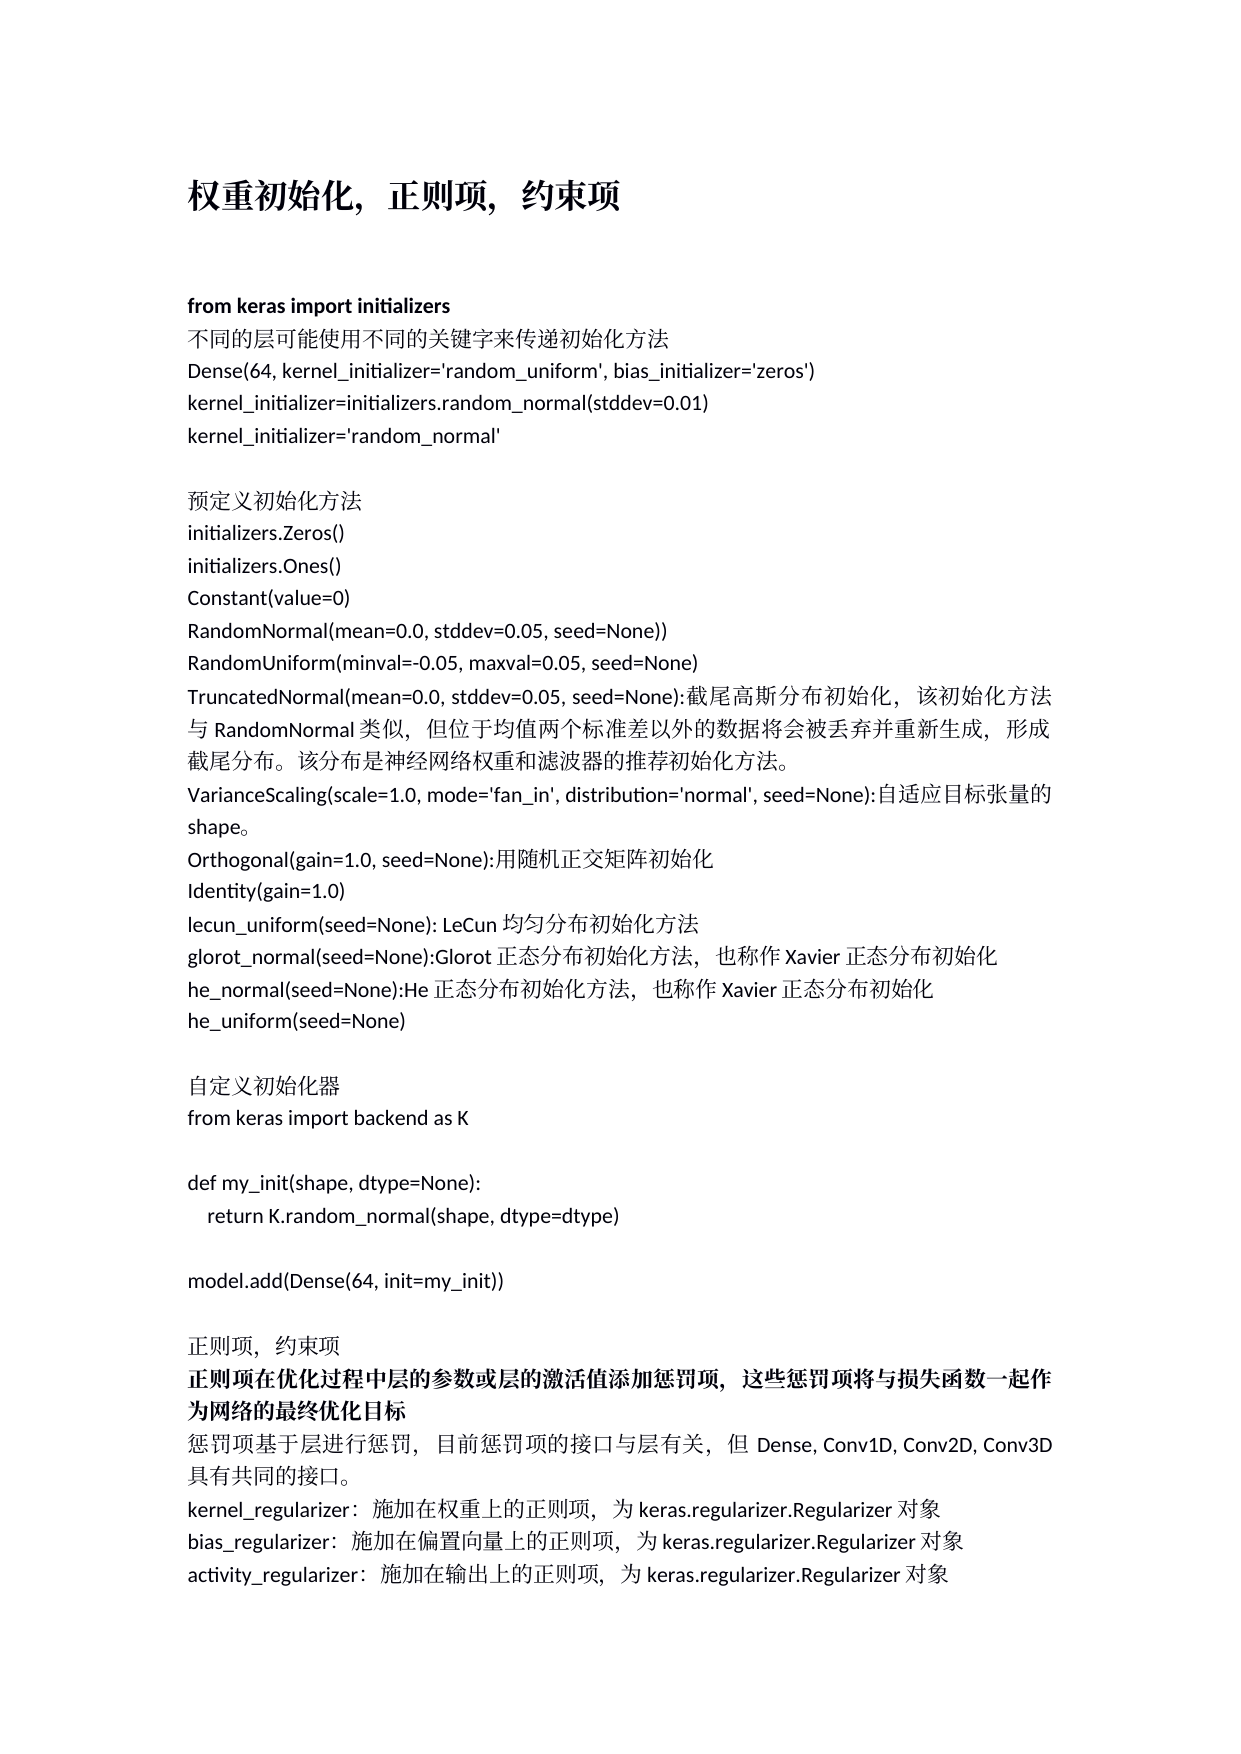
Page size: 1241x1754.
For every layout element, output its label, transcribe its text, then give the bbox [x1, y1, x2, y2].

text glorot_normal(seed=None):Glorot正态分布初始化方法，也称作Xavier正态分布初始化 [187, 939, 1053, 971]
subtitle 权重初始化，正则项，约束项 [187, 162, 1053, 227]
text 正则项在优化过程中层的参数或层的激活值添加惩罚项，这些惩罚项将与损失函数一起作为网络的最终优化目标 [187, 1361, 1053, 1426]
text 自定义初始化器 [187, 1069, 1053, 1101]
text from keras import initializers [187, 289, 1053, 321]
text kernel_initializer=initializers.random_normal(stddev=0.01) [187, 386, 1053, 419]
text initializers.Ones() [187, 549, 1053, 581]
text return K.random_normal(shape, dtype=dtype) [187, 1199, 1053, 1231]
text Identity(gain=1.0) [187, 874, 1053, 906]
text Orthogonal(gain=1.0, seed=None):用随机正交矩阵初始化 [187, 841, 1053, 874]
text from keras import backend as K [187, 1101, 1053, 1134]
text TruncatedNormal(mean=0.0, stddev=0.05, seed=None):截尾高斯分布初始化，该初始化方法与RandomNormal类似，但位于均值两个标准差以外的数据将会被丢弃并重新生成，形成截尾分布。该分布是神经网络权重和滤波器的推荐初始化方法。 [187, 679, 1053, 776]
text VarianceScaling(scale=1.0, mode='fan_in', distribution='normal', seed=None):自适应目标张量的shape。 [187, 776, 1053, 841]
text def my_init(shape, dtype=None): [187, 1166, 1053, 1199]
text Dense(64, kernel_initializer='random_uniform', bias_initializer='zeros') [187, 354, 1053, 386]
text he_normal(seed=None):He正态分布初始化方法，也称作Xavier正态分布初始化 [187, 971, 1053, 1004]
text kernel_regularizer：施加在权重上的正则项，为keras.regularizer.Regularizer对象 [187, 1491, 1053, 1524]
text he_uniform(seed=None) [187, 1004, 1053, 1036]
text Constant(value=0) [187, 581, 1053, 614]
text 惩罚项基于层进行惩罚，目前惩罚项的接口与层有关，但Dense, Conv1D, Conv2D, Conv3D具有共同的接口。 [187, 1426, 1053, 1491]
text RandomNormal(mean=0.0, stddev=0.05, seed=None)) [187, 614, 1053, 646]
text kernel_initializer='random_normal' [187, 419, 1053, 451]
text 预定义初始化方法 [187, 484, 1053, 516]
text activity_regularizer：施加在输出上的正则项，为keras.regularizer.Regularizer对象 [187, 1556, 1053, 1589]
text lecun_uniform(seed=None): LeCun均匀分布初始化方法 [187, 906, 1053, 939]
text model.add(Dense(64, init=my_init)) [187, 1264, 1053, 1296]
text RandomUniform(minval=-0.05, maxval=0.05, seed=None) [187, 646, 1053, 679]
text 正则项，约束项 [187, 1329, 1053, 1361]
text initializers.Zeros() [187, 516, 1053, 549]
text 不同的层可能使用不同的关键字来传递初始化方法 [187, 321, 1053, 354]
text bias_regularizer：施加在偏置向量上的正则项，为keras.regularizer.Regularizer对象 [187, 1524, 1053, 1556]
